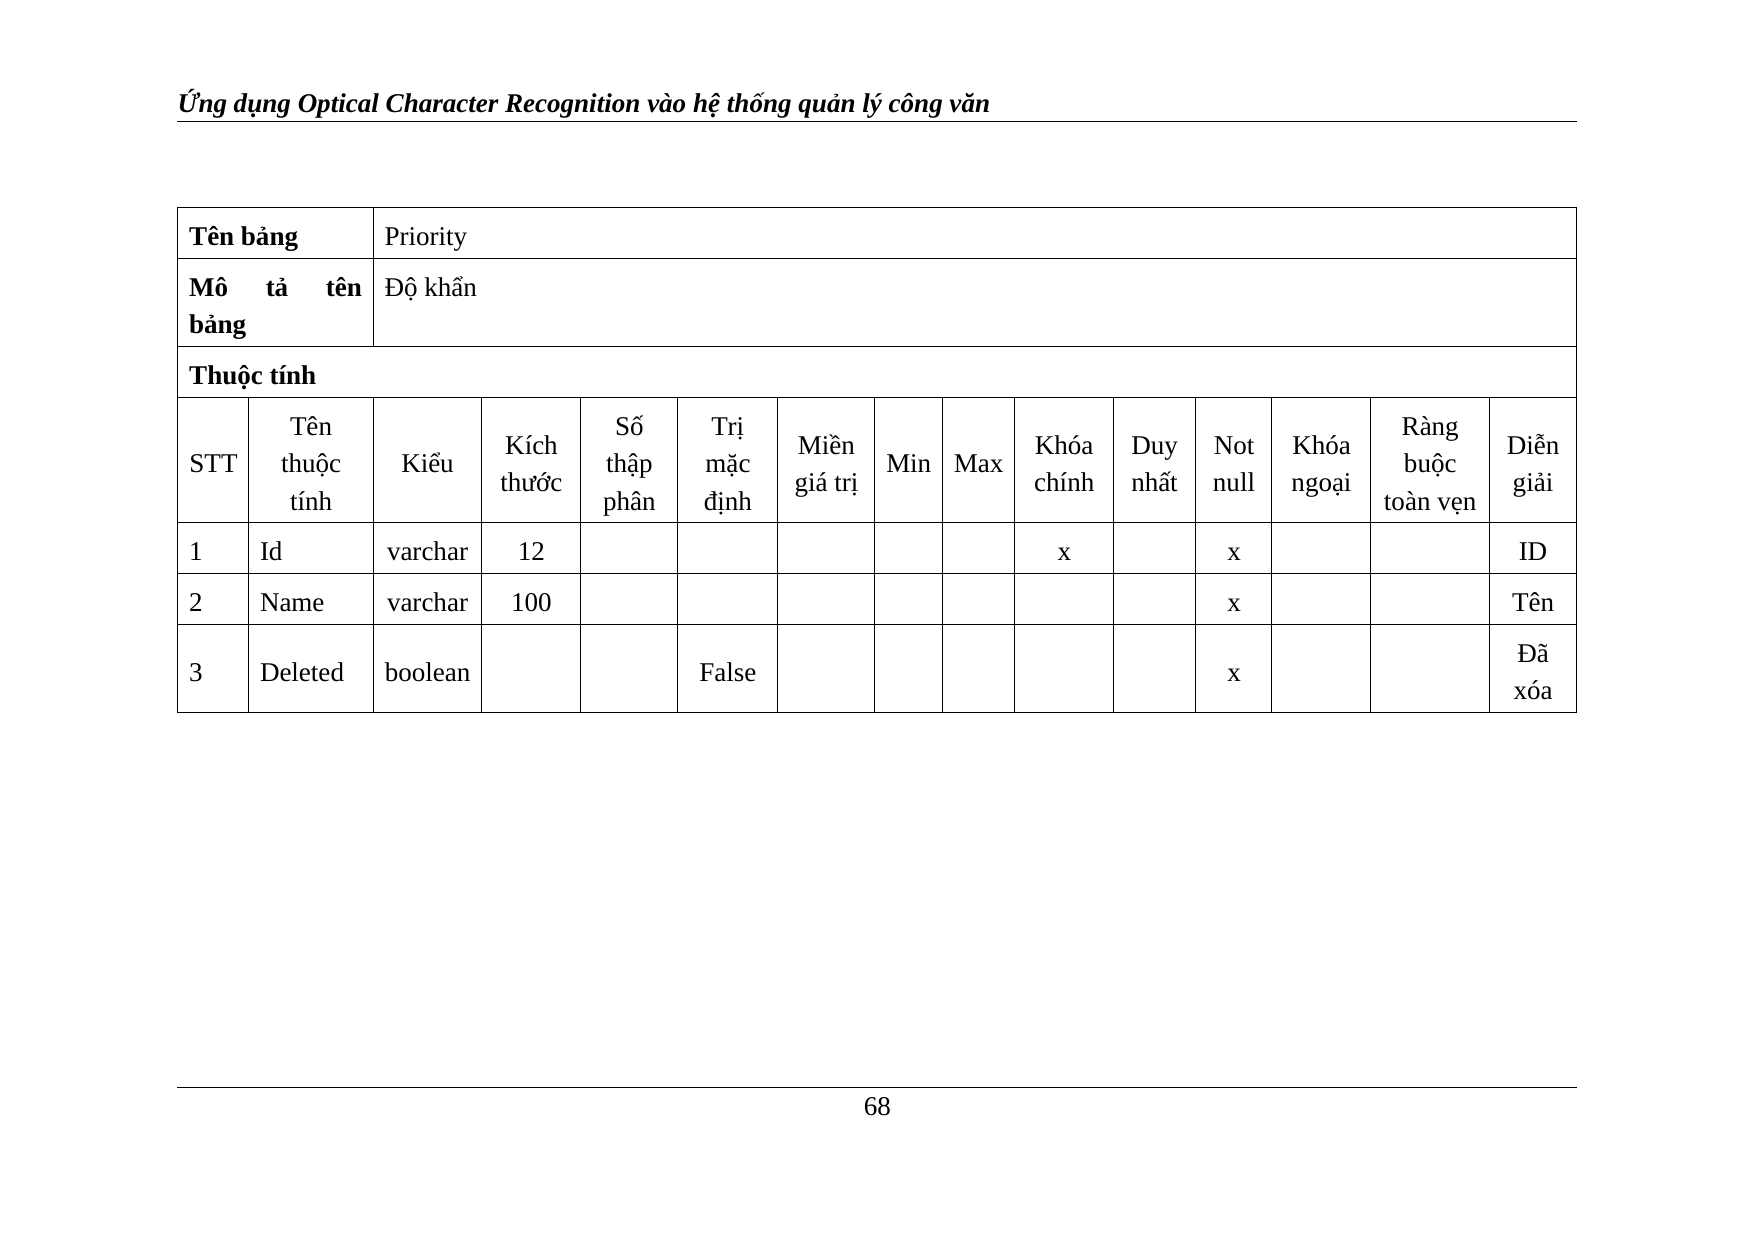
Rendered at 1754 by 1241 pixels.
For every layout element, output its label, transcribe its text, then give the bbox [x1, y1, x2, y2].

table_cell Deleted [249, 625, 373, 712]
table_cell [1272, 574, 1370, 624]
table_header Priority [374, 208, 1576, 258]
table_cell x [1196, 625, 1271, 712]
table_cell Tên [1490, 574, 1576, 624]
table_cell Kích thước [482, 398, 580, 522]
table_cell Khóa chính [1015, 398, 1113, 522]
table_cell [1272, 523, 1370, 573]
table_cell Tên thuộc tính [249, 398, 373, 522]
table_cell Ràng buộc toàn vẹn [1371, 398, 1489, 522]
table_cell [943, 523, 1014, 573]
table_cell [581, 574, 677, 624]
table_cell Đã xóa [1490, 625, 1576, 712]
table_cell [943, 574, 1014, 624]
table_cell STT [178, 398, 248, 522]
table_cell [678, 574, 777, 624]
table_cell [875, 625, 942, 712]
table_cell 3 [178, 625, 248, 712]
table_cell Duy nhất [1114, 398, 1195, 522]
table_cell Diễn giải [1490, 398, 1576, 522]
table_cell varchar [374, 574, 481, 624]
table_cell Thuộc tính [178, 347, 1576, 397]
table_cell 100 [482, 574, 580, 624]
table_cell [778, 625, 874, 712]
table_cell [1371, 625, 1489, 712]
table_cell Kiểu [374, 398, 481, 522]
table_cell [778, 574, 874, 624]
table_cell Id [249, 523, 373, 573]
table_cell [1114, 574, 1195, 624]
table_cell boolean [374, 625, 481, 712]
table_cell varchar [374, 523, 481, 573]
table_cell [778, 523, 874, 573]
table_cell x [1196, 574, 1271, 624]
table_cell [1371, 523, 1489, 573]
table_cell [1114, 625, 1195, 712]
table_cell [943, 625, 1014, 712]
table_cell Name [249, 574, 373, 624]
table_cell x [1196, 523, 1271, 573]
table_cell x [1015, 523, 1113, 573]
table_cell Khóa ngoại [1272, 398, 1370, 522]
table_cell [1015, 574, 1113, 624]
table_cell Min [875, 398, 942, 522]
table_cell 1 [178, 523, 248, 573]
table_cell [1114, 523, 1195, 573]
table_cell [875, 523, 942, 573]
table_header Tên bảng [178, 208, 373, 258]
table_cell Số thập phân [581, 398, 677, 522]
table_cell 2 [178, 574, 248, 624]
table_cell [1272, 625, 1370, 712]
table_cell [1015, 625, 1113, 712]
table_cell [581, 523, 677, 573]
table_cell False [678, 625, 777, 712]
table_cell [678, 523, 777, 573]
table_cell [581, 625, 677, 712]
table_cell [1371, 574, 1489, 624]
table_cell [875, 574, 942, 624]
table_cell Miền giá trị [778, 398, 874, 522]
table_cell Trị mặc định [678, 398, 777, 522]
table_cell Not null [1196, 398, 1271, 522]
table_cell Max [943, 398, 1014, 522]
table_cell 12 [482, 523, 580, 573]
table_cell [482, 625, 580, 712]
table_cell Độ khẩn [374, 259, 1576, 346]
table_cell ID [1490, 523, 1576, 573]
table_cell Mô tả tên bảng [178, 259, 373, 346]
